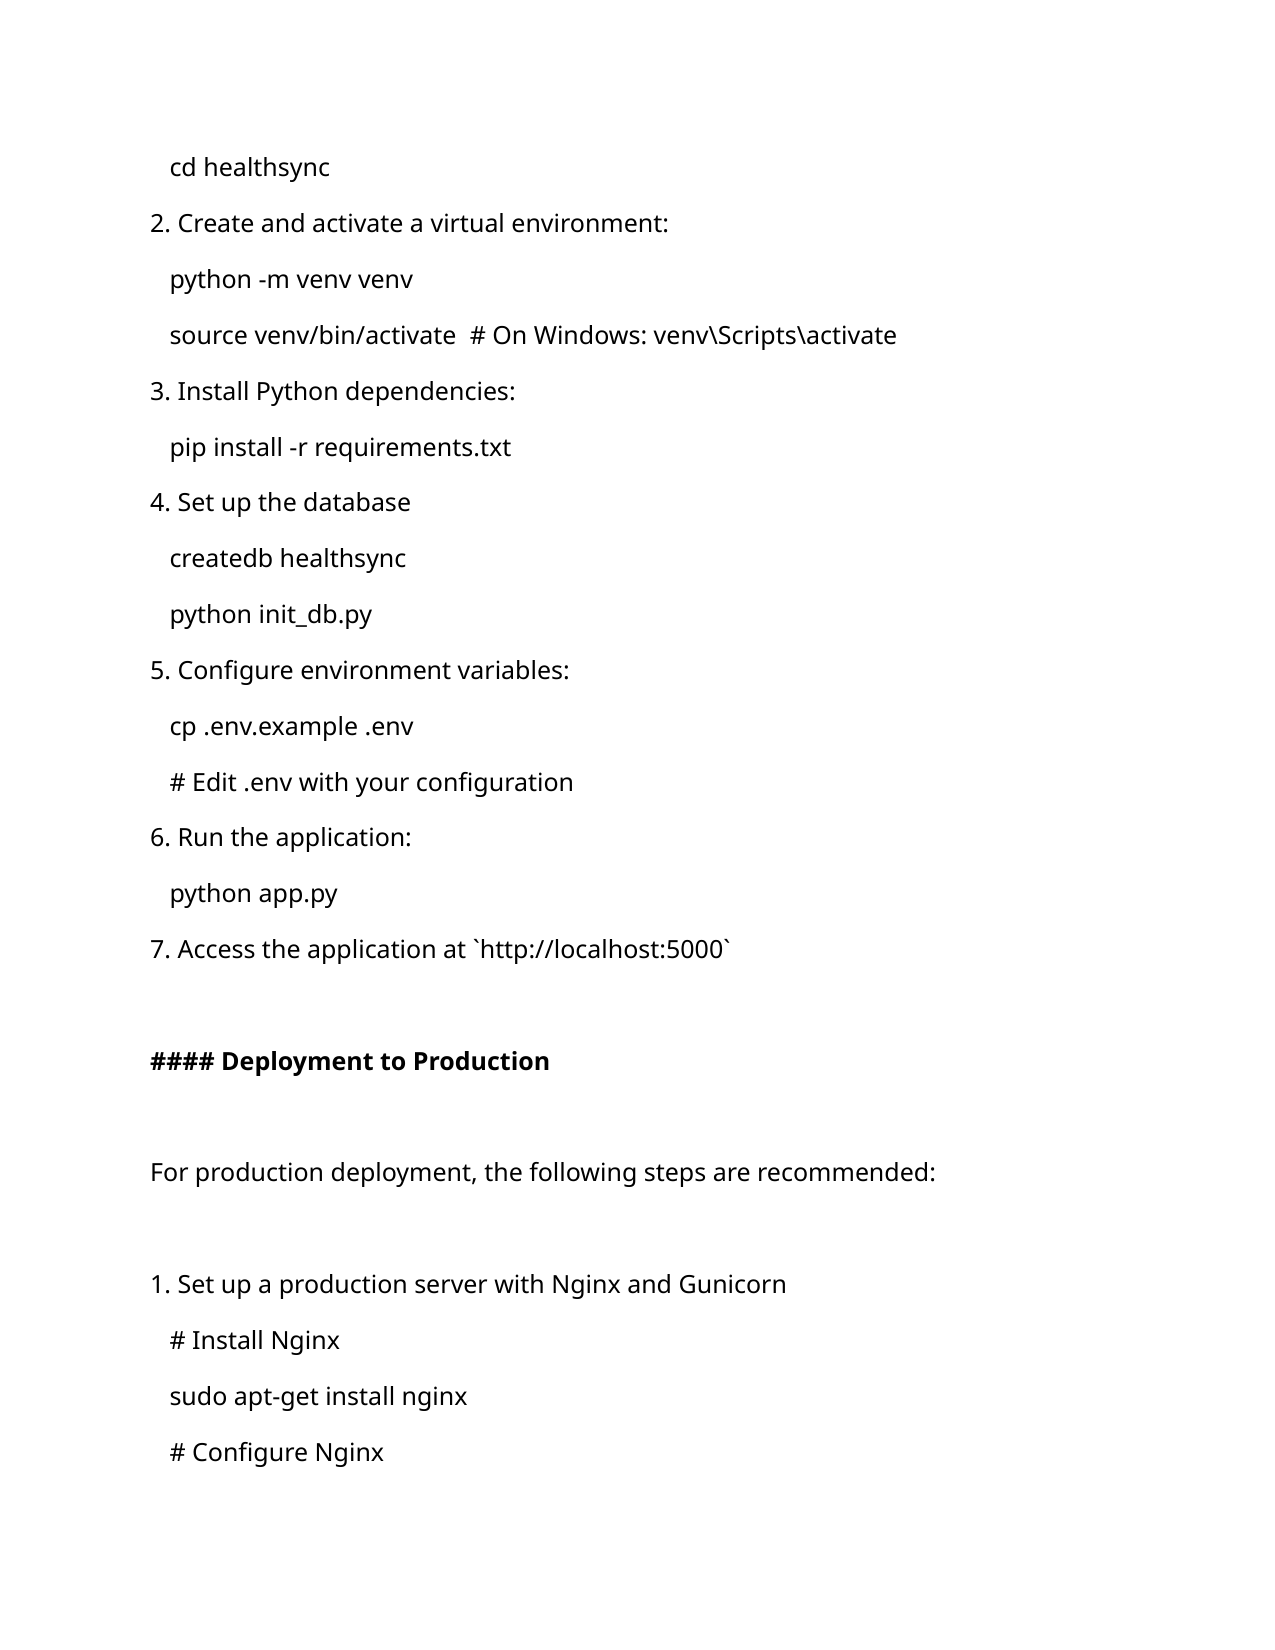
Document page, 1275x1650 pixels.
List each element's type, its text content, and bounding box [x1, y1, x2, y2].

text python app.py [150, 876, 1125, 910]
text python -m venv venv [150, 262, 1125, 296]
text pip install -r requirements.txt [150, 429, 1125, 463]
text sudo apt-get install nginx [150, 1378, 1125, 1412]
text 4. Set up the database [150, 485, 1125, 519]
text cd healthsync [150, 150, 1125, 184]
text # Configure Nginx [150, 1434, 1125, 1468]
text 6. Run the application: [150, 820, 1125, 854]
text createdb healthsync [150, 541, 1125, 575]
text #### Deployment to Production [150, 1043, 1125, 1077]
text cp .env.example .env [150, 708, 1125, 742]
text # Install Nginx [150, 1322, 1125, 1357]
text # Edit .env with your configuration [150, 764, 1125, 798]
text 2. Create and activate a virtual environment: [150, 206, 1125, 240]
text 3. Install Python dependencies: [150, 373, 1125, 407]
text source venv/bin/activate # On Windows: venv\Scripts\activate [150, 317, 1125, 352]
text 5. Configure environment variables: [150, 652, 1125, 687]
text For production deployment, the following steps are recommended: [150, 1155, 1125, 1189]
text 7. Access the application at `http://localhost:5000` [150, 932, 1125, 966]
text 1. Set up a production server with Nginx and Gunicorn [150, 1267, 1125, 1301]
text python init_db.py [150, 597, 1125, 631]
